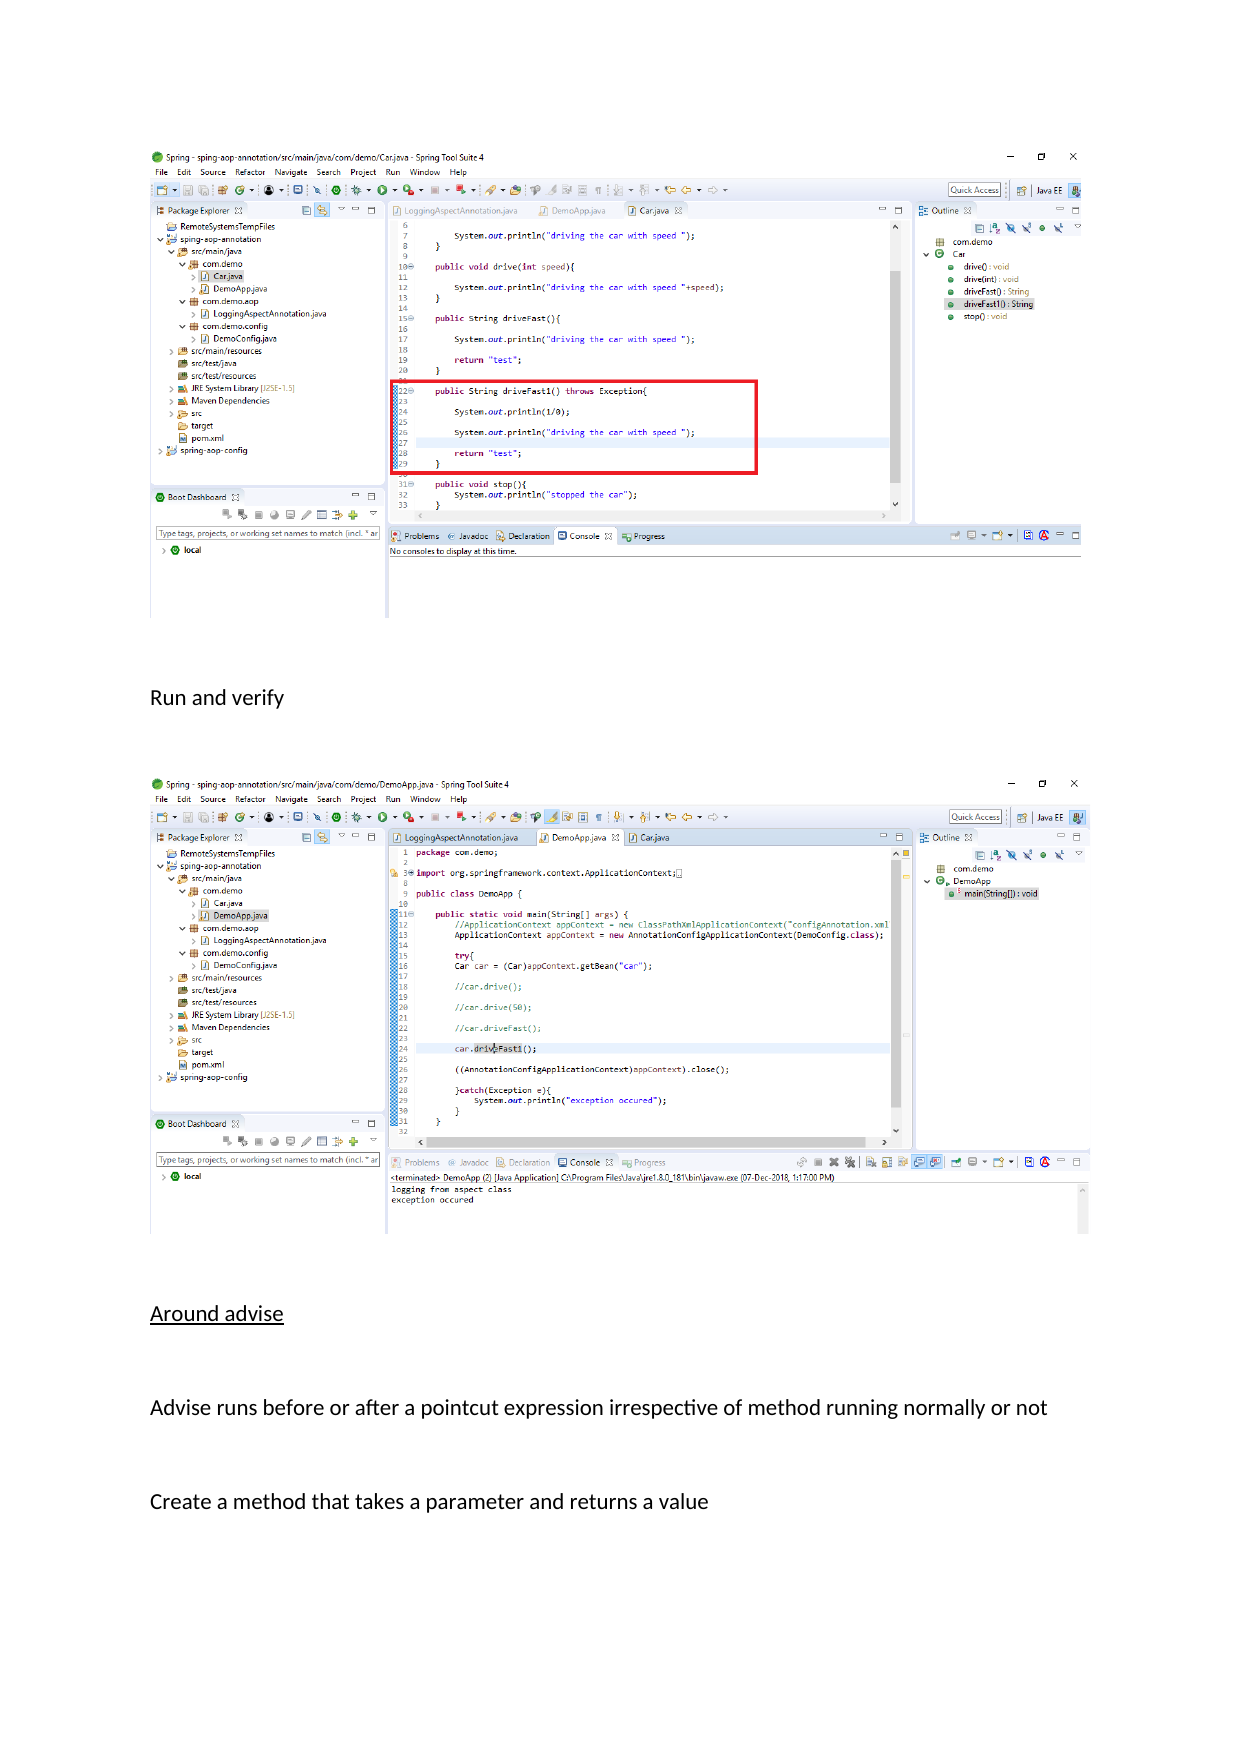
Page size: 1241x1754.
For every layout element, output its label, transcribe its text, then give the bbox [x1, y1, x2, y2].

picture [150, 776, 1091, 1234]
text Advise runs before or after a pointcut expression irrespective of method running normally or not [150, 1393, 1090, 1421]
text Run and verify [150, 683, 1090, 711]
picture [150, 150, 1089, 618]
text Around advise [150, 1299, 1090, 1327]
text Create a method that takes a parameter and returns a value [150, 1487, 1090, 1515]
